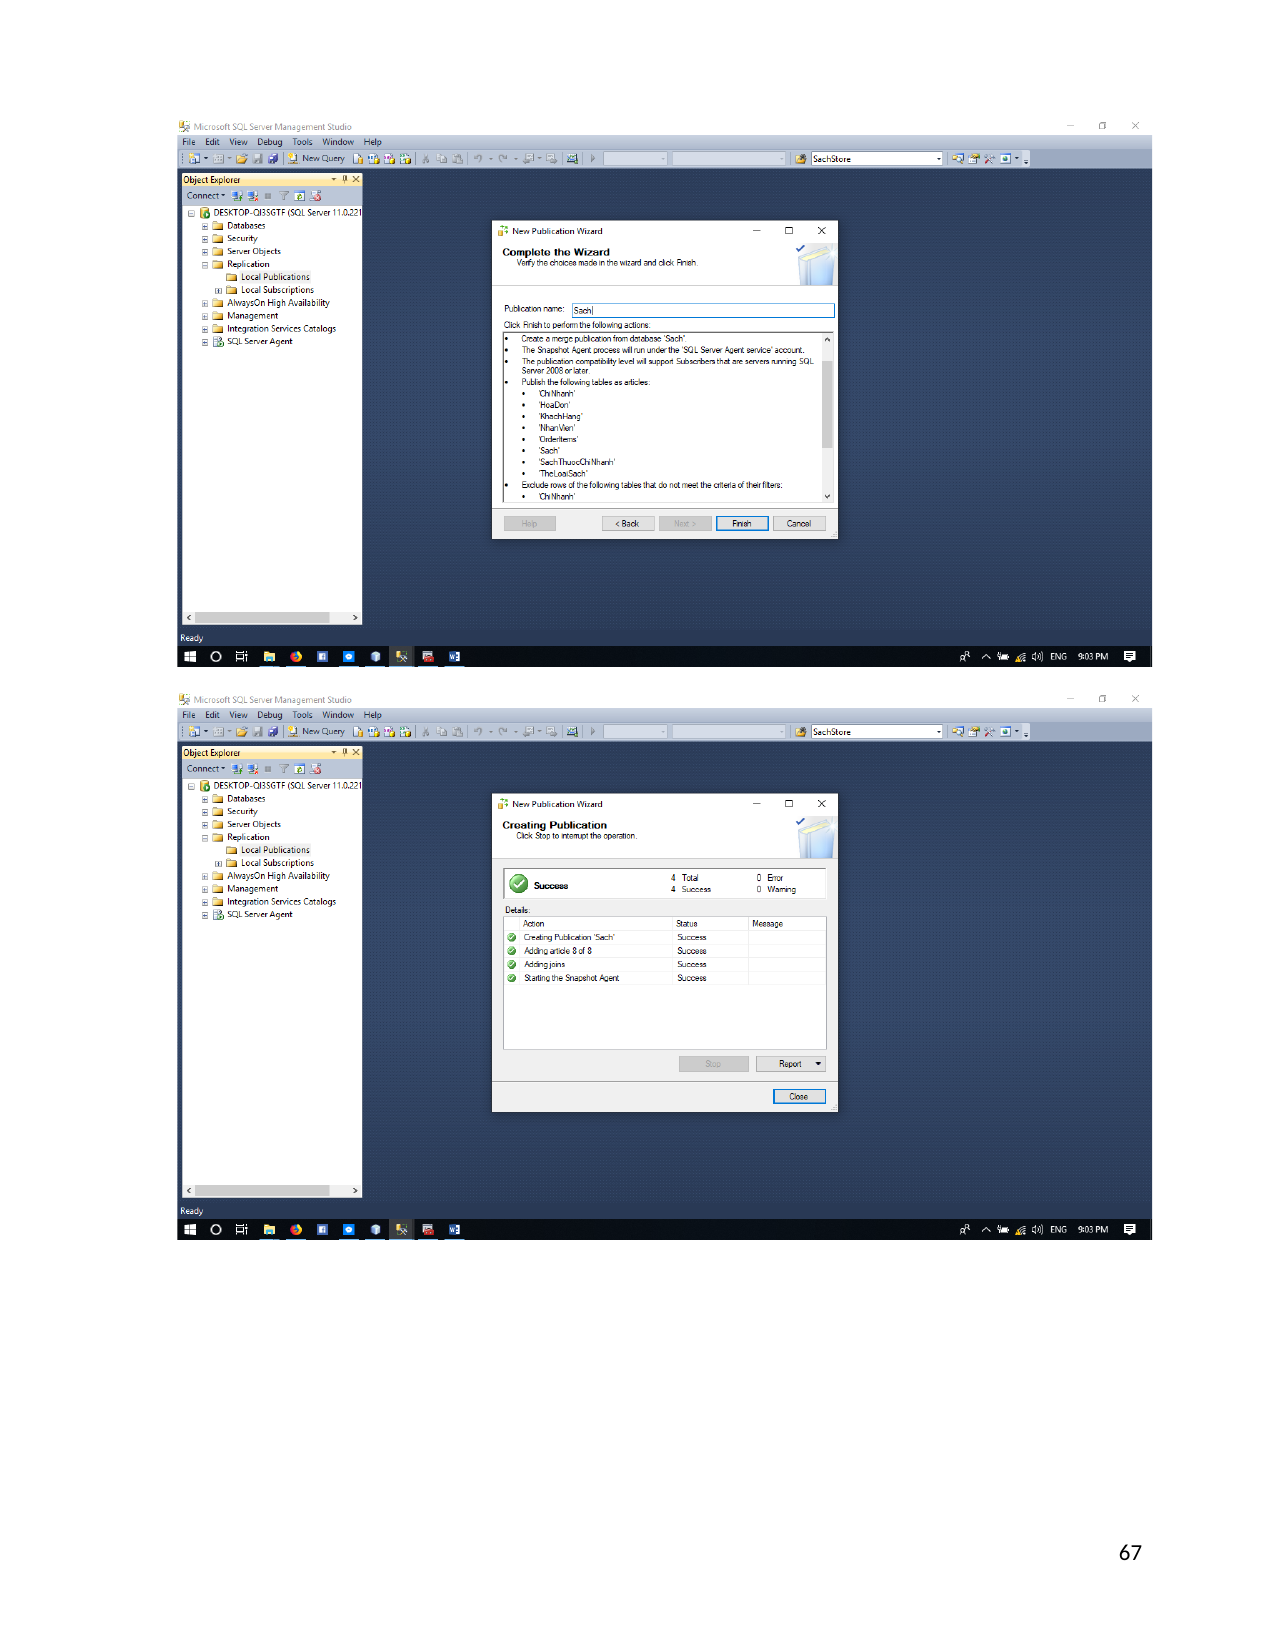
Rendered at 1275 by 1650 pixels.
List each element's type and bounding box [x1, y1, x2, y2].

picture [177, 118, 1153, 667]
picture [177, 691, 1153, 1240]
